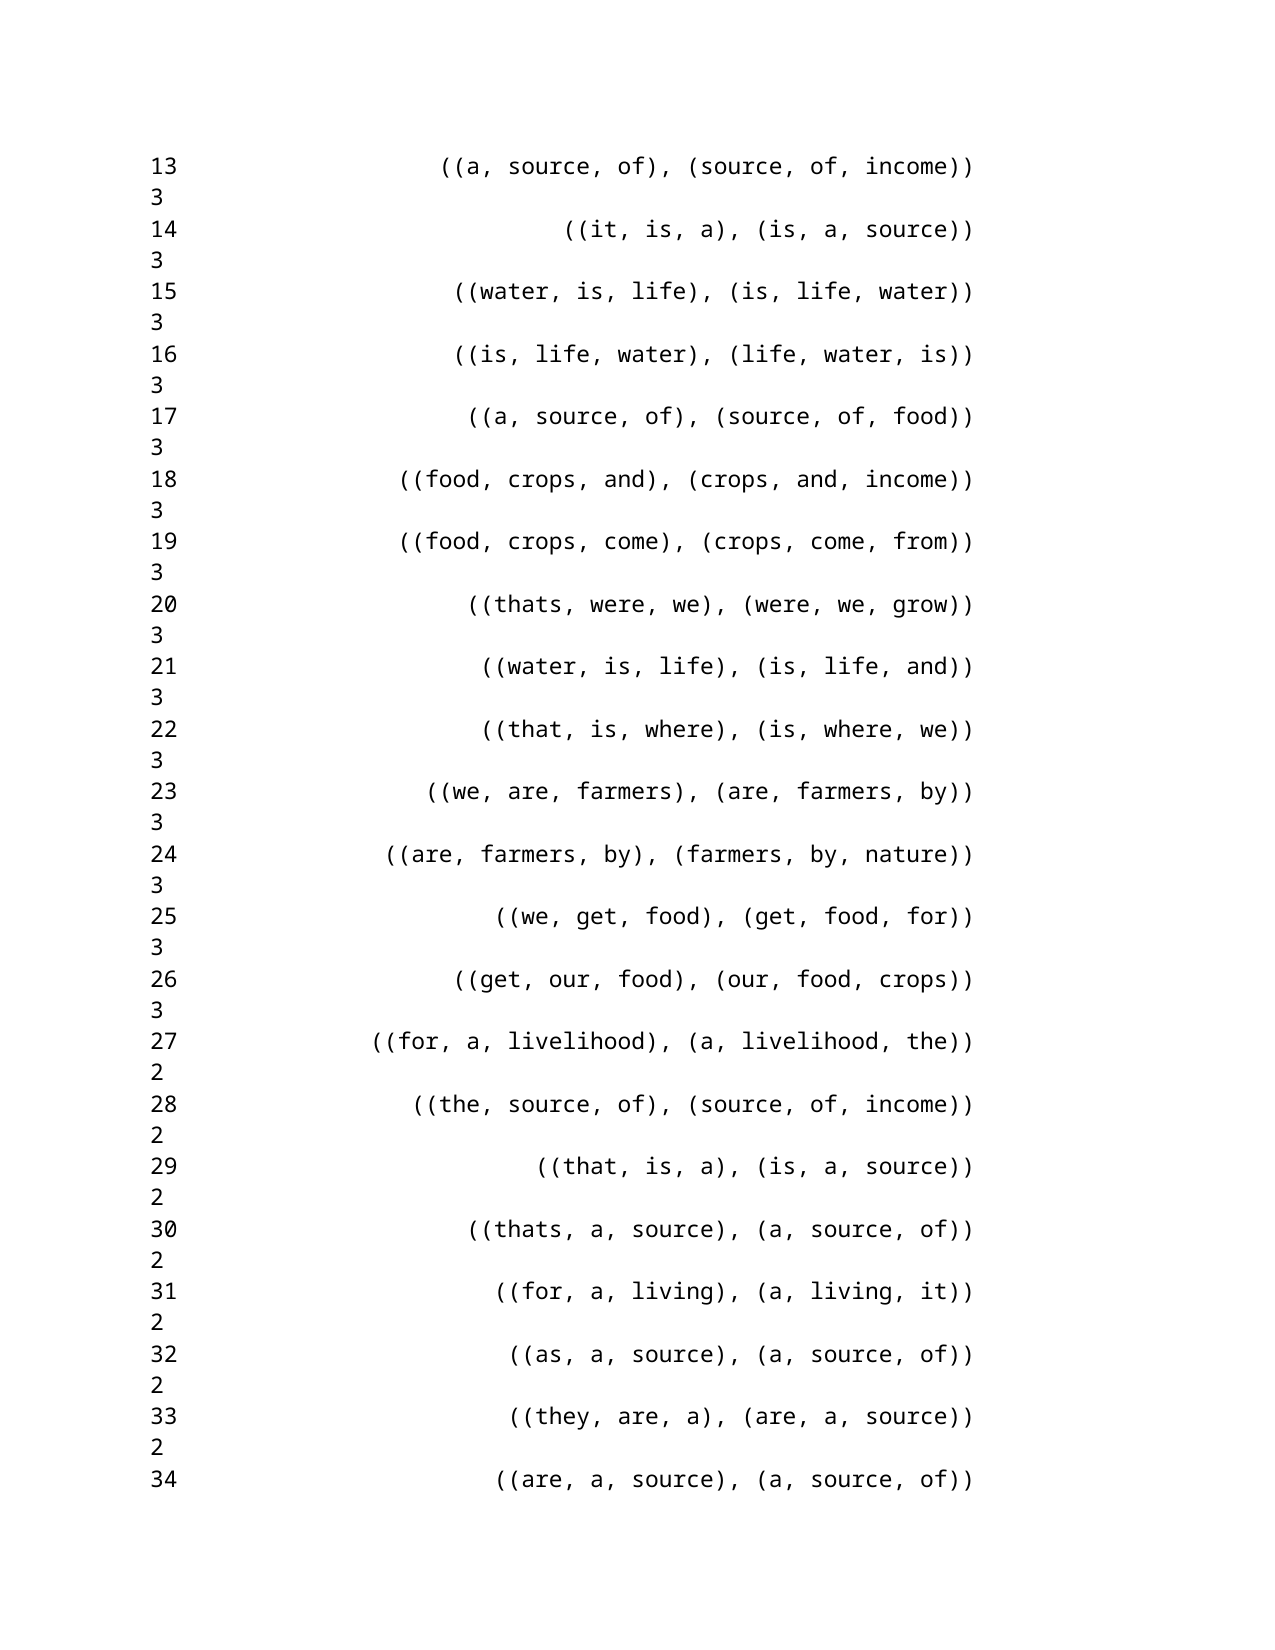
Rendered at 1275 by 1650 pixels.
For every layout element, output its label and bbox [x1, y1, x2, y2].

text [150, 150, 1125, 1494]
